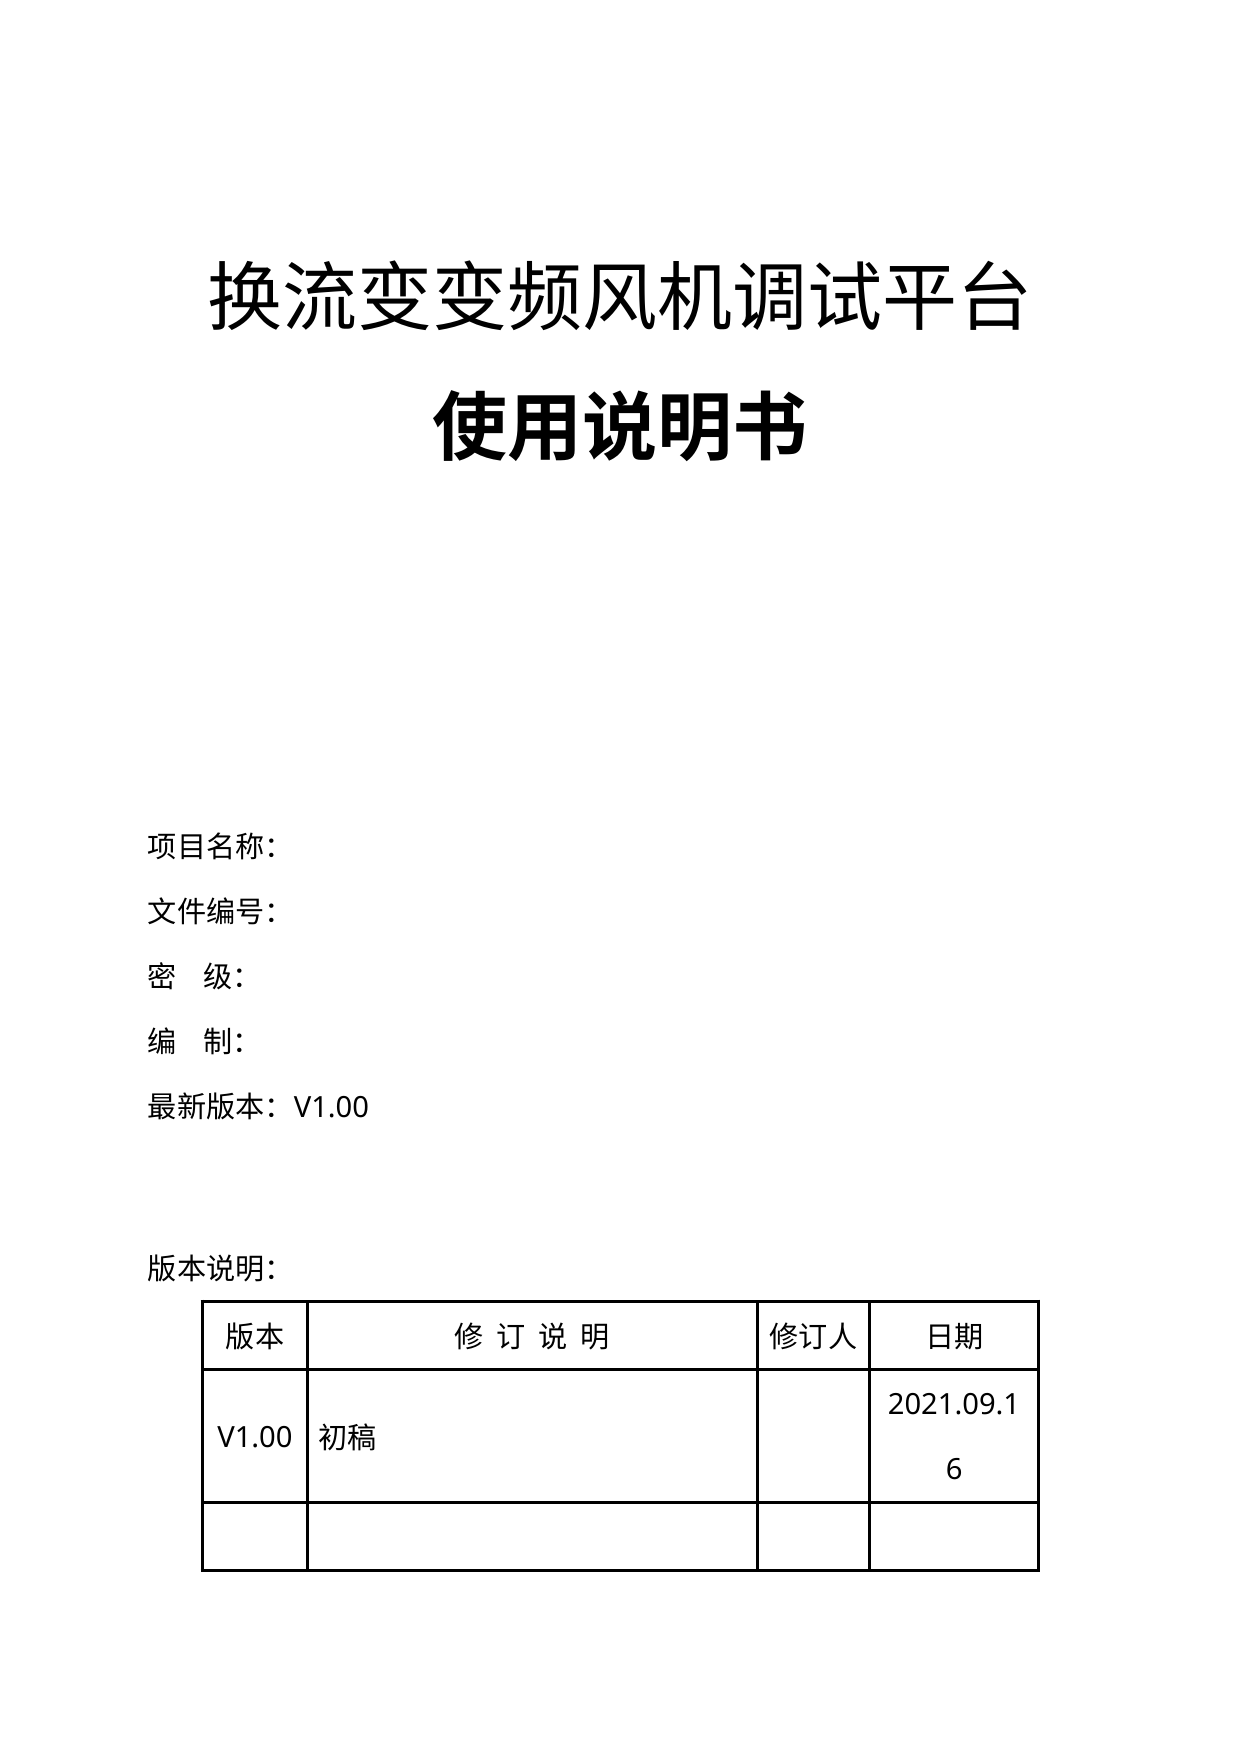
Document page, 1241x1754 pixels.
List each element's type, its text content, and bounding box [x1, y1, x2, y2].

table_cell [204, 1504, 306, 1569]
text 编 制： [148, 1007, 1092, 1072]
text 最新版本：V1.00 [148, 1072, 1092, 1137]
table_cell V1.00 [204, 1371, 306, 1501]
table_cell 初稿 [309, 1371, 756, 1501]
table_header 修 订 说 明 [309, 1303, 756, 1368]
text 换流变变频风机调试平台 [148, 227, 1092, 357]
table_header 修订人 [759, 1303, 868, 1368]
table_cell [309, 1504, 756, 1569]
text 使用说明书 [148, 357, 1092, 487]
text 密 级： [148, 942, 1092, 1007]
table_cell [759, 1371, 868, 1501]
table_header 版本 [204, 1303, 306, 1368]
text 文件编号： [148, 877, 1092, 942]
table_cell [871, 1504, 1037, 1569]
table_header 日期 [871, 1303, 1037, 1368]
table_cell [759, 1504, 868, 1569]
text 版本说明： [148, 1234, 1092, 1299]
table_cell 2021.09.16 [871, 1371, 1037, 1501]
text 项目名称： [148, 812, 1092, 877]
